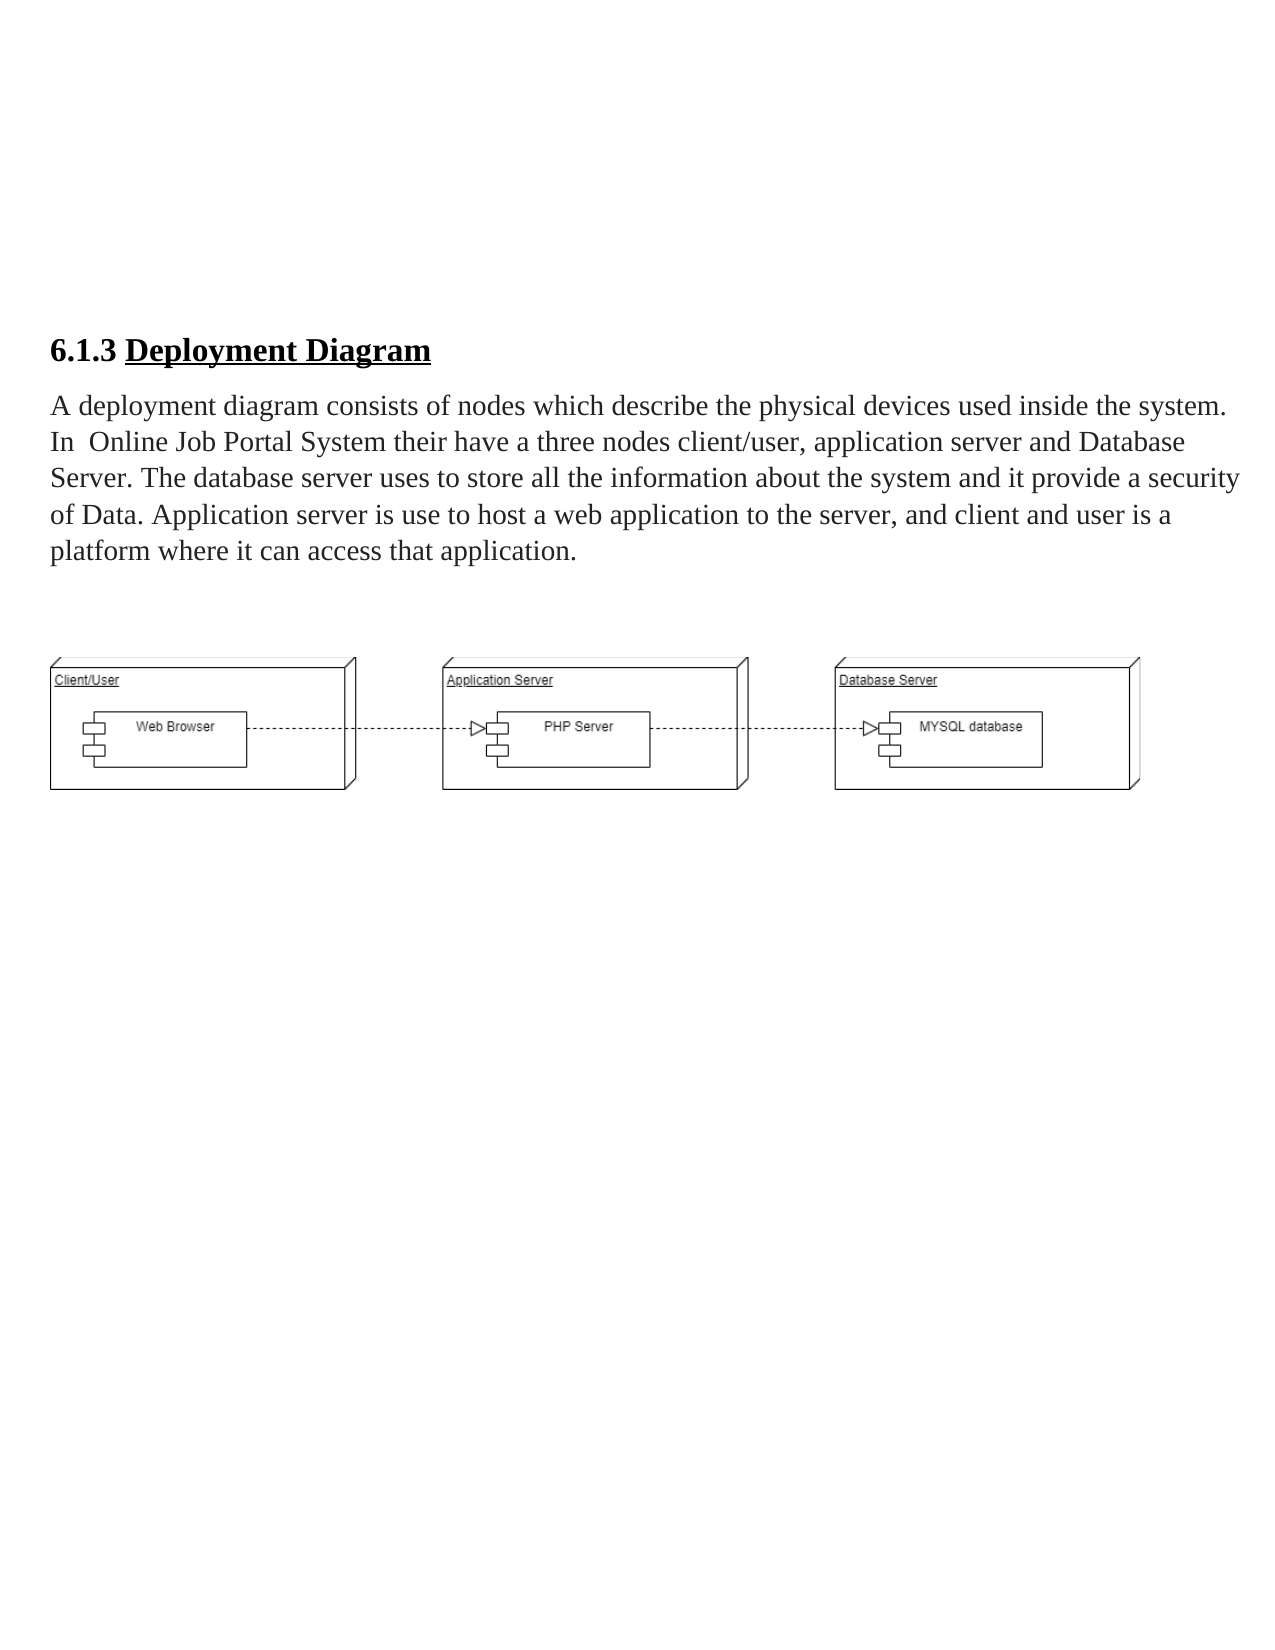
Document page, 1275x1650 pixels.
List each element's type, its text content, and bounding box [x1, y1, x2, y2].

picture [50, 657, 1141, 790]
text A deployment diagram consists of nodes which describe the physical devices used inside the system. In Online Job Portal System their have a three nodes client/user, application server and Database Server. The database server uses to store all the information about the system and it provide a security of Data. Application server is use to host a web application to the server, and client and user is a platform where it can access that application. [50, 388, 1256, 566]
list Deployment Diagram [50, 330, 1256, 369]
